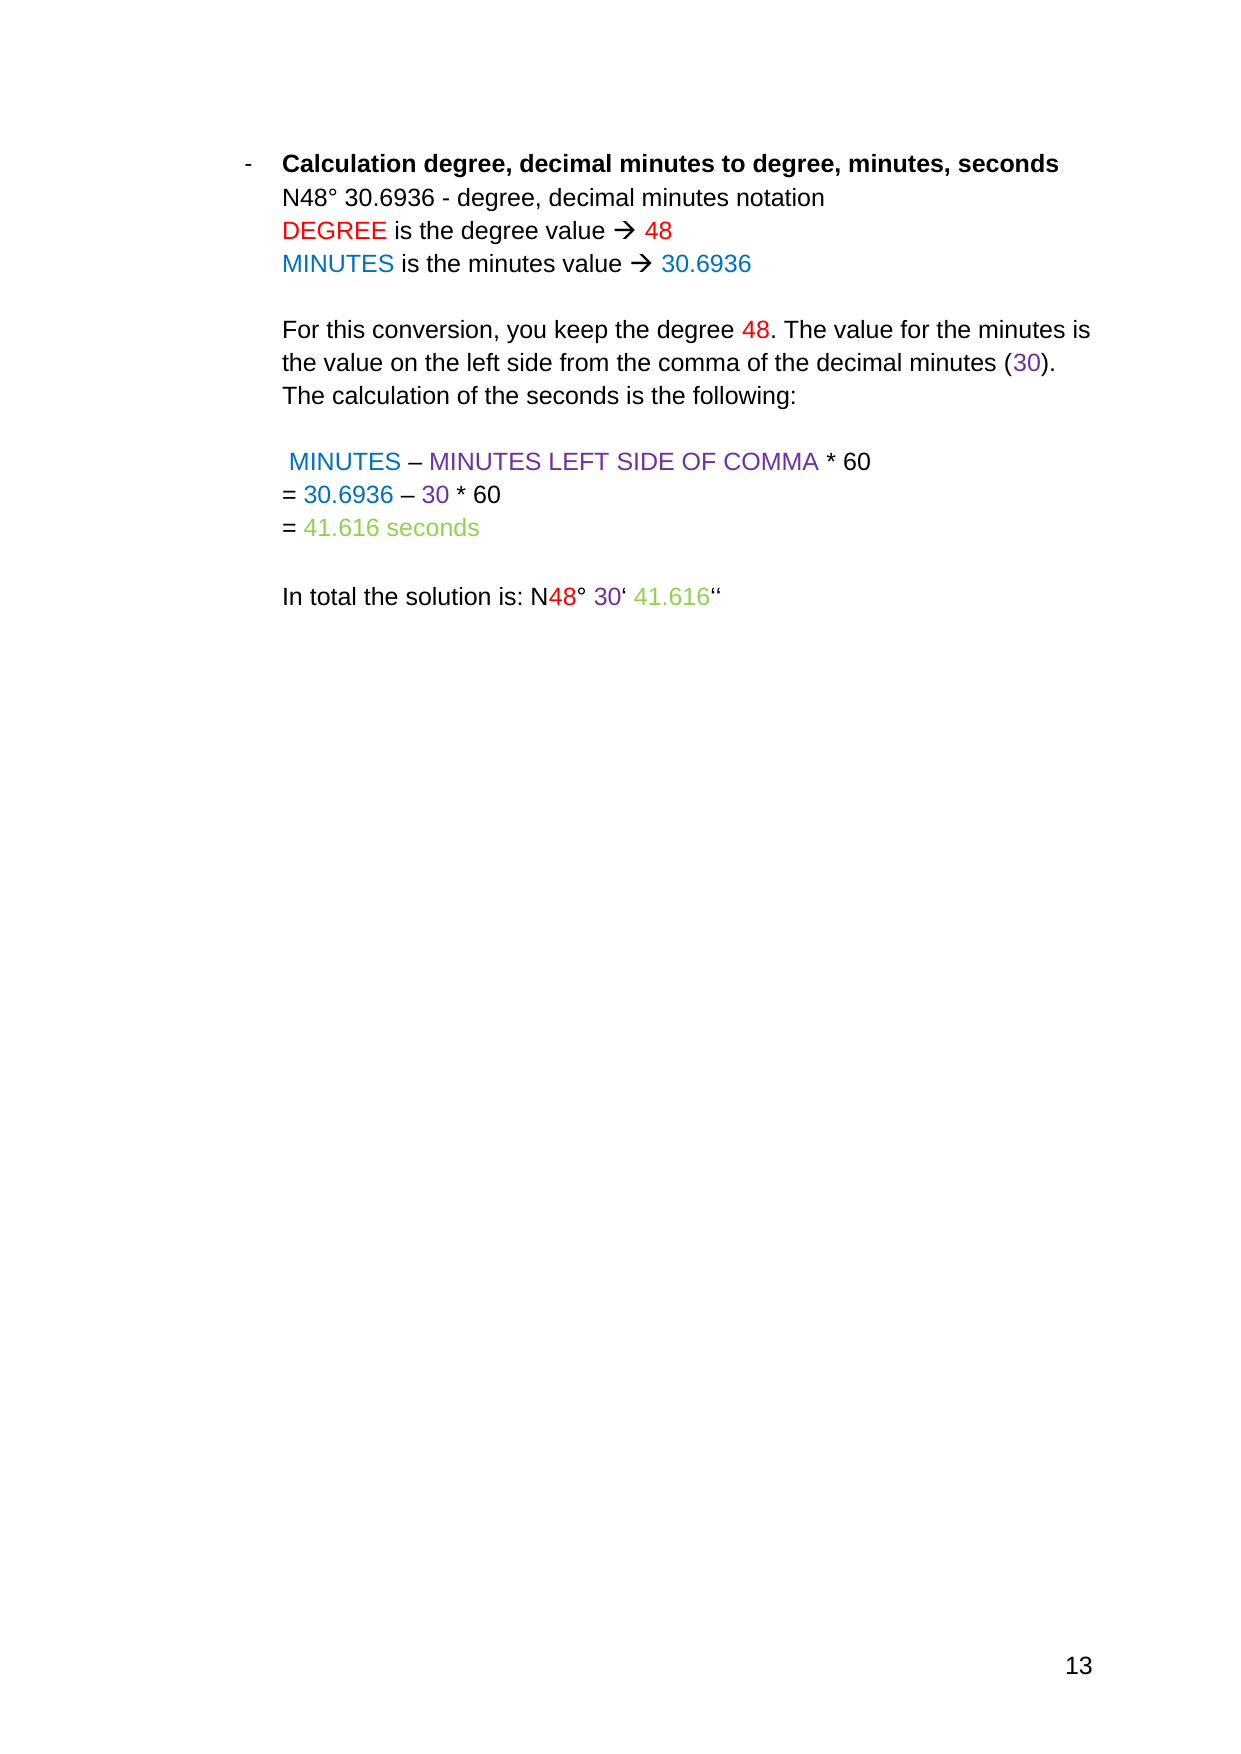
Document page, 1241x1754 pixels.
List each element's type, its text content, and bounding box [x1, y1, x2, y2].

list In total the solution is: N48° 30‘ 41.616‘‘ [282, 582, 1092, 610]
list MINUTES – MINUTES LEFT SIDE OF COMMA * 60 = 30.6936 – 30 * 60 = 41.616 seconds [282, 447, 1092, 542]
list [282, 216, 1092, 278]
list N48° 30.6936 - degree, decimal minutes notation [282, 183, 1092, 211]
list For this conversion, you keep the degree 48. The value for the minutes is the value on the left side from the comma of the decimal minutes (30). The calculation of the seconds is the following: [282, 315, 1092, 410]
list Calculation degree, decimal minutes to degree, minutes, seconds [244, 148, 1092, 178]
